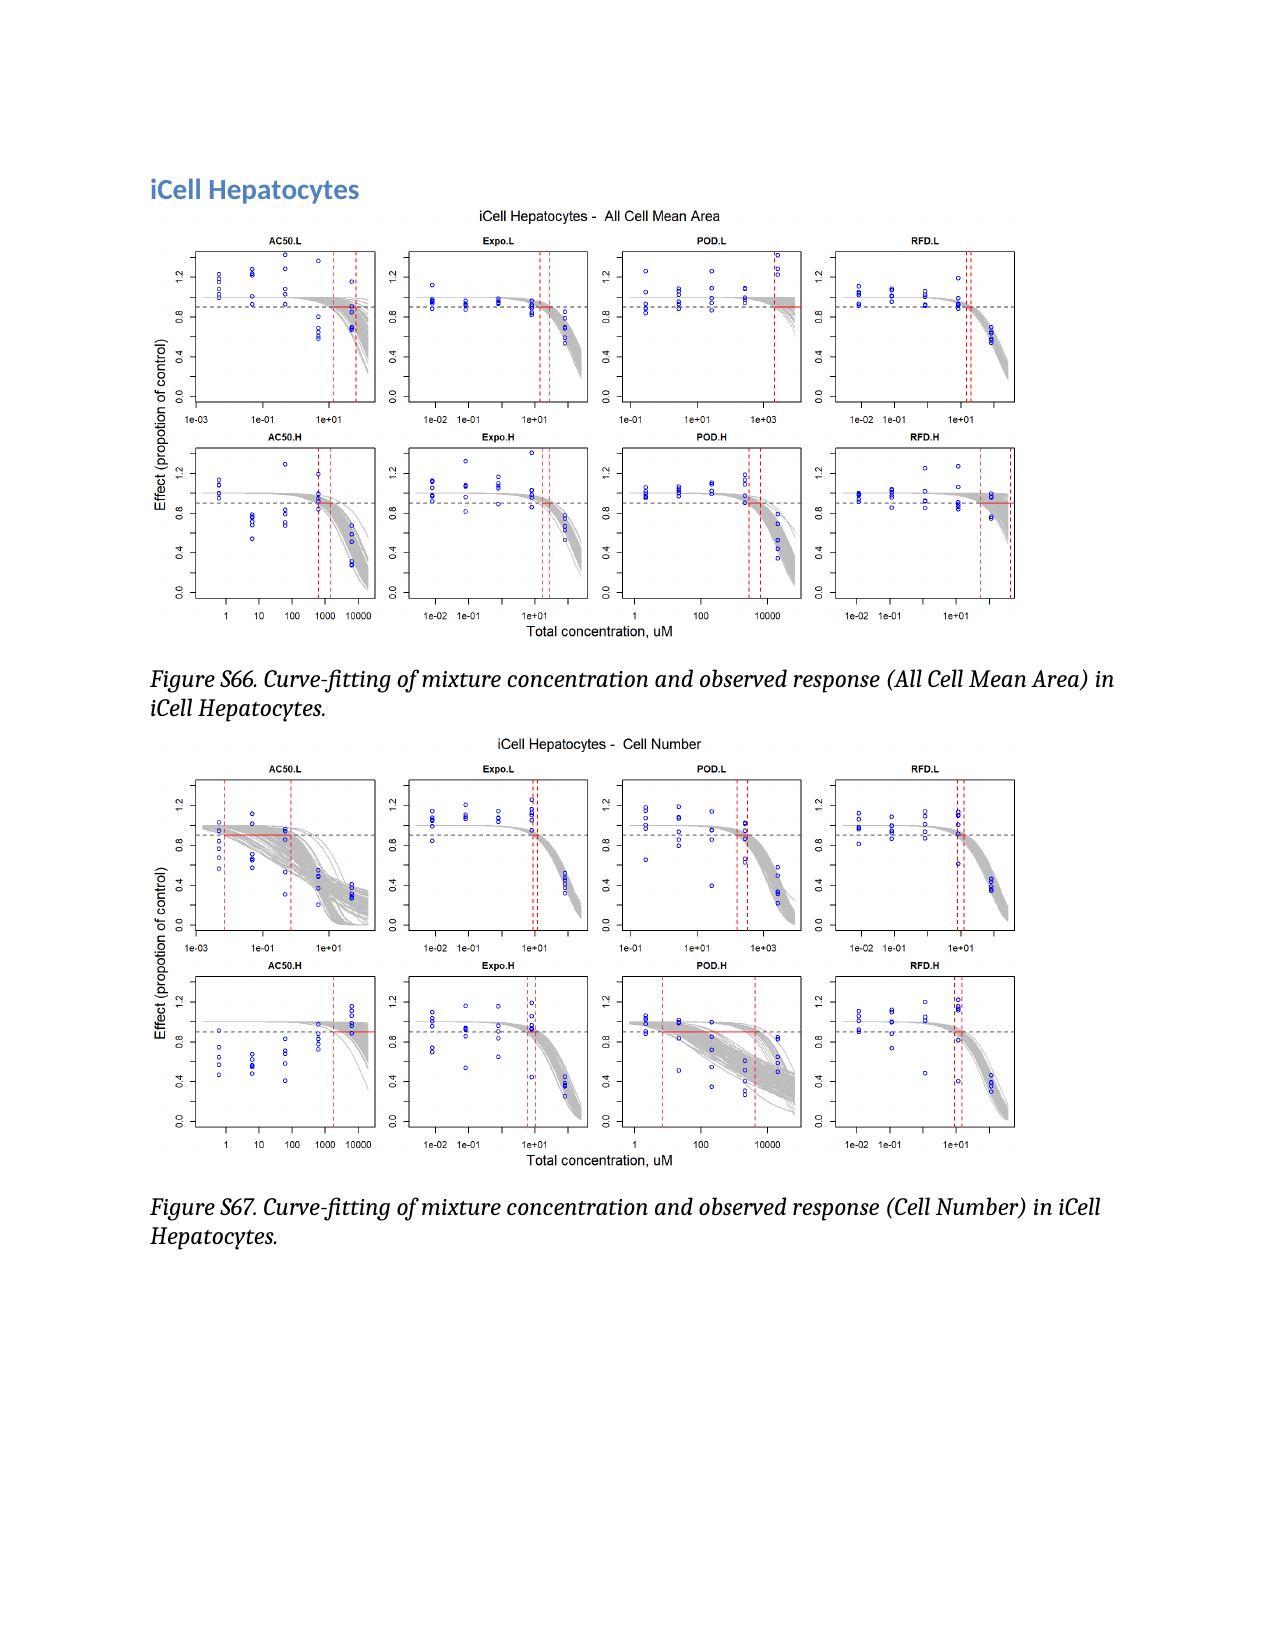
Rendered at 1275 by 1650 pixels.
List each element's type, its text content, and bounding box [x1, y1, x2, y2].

picture [150, 734, 1025, 1173]
picture [150, 206, 1025, 644]
subtitle iCell Hepatocytes [150, 171, 1125, 206]
text Figure S66. Curve-fitting of mixture concentration and observed response (All Cell Mean Area) in iCell Hepatocytes. [150, 665, 1125, 722]
text Figure S67. Curve-fitting of mixture concentration and observed response (Cell Number) in iCell Hepatocytes. [150, 1193, 1125, 1251]
